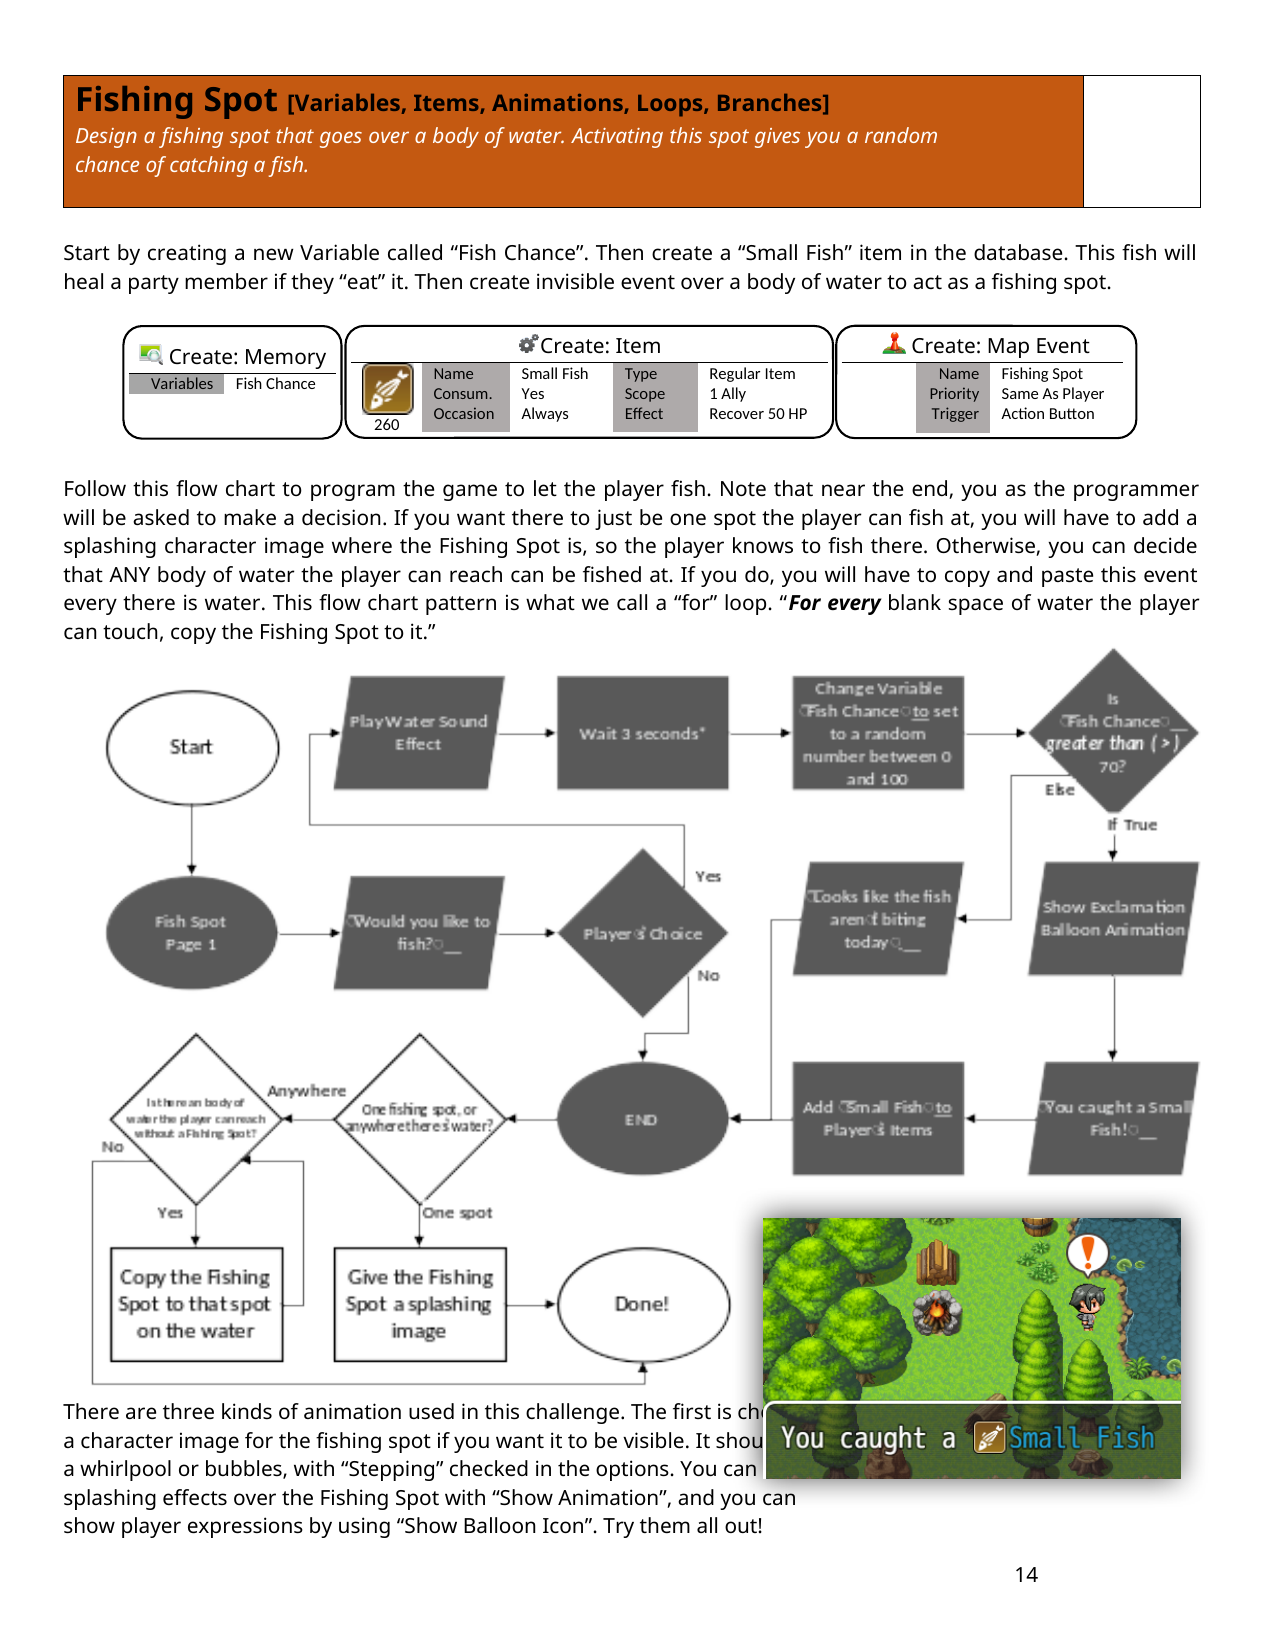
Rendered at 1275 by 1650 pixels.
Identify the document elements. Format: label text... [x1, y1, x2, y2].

text show player expressions by using “Show Balloon Icon”. Try them all out! [63, 1511, 1200, 1539]
text Follow this flow chart to program the game to let the player fish. Note that near the end, you as the programmer will be asked to make a decision. If you want there to just be one spot the player can fish at, you will have to add a splashing character image where the Fishing Spot is, so the player knows to fish there. Otherwise, you can decide that ANY body of water the player can reach can be fished at. If you do, you will have to copy and paste this event every there is water. This flow chart pattern is what we call a “for” loop. “For every blank space of water the player can touch, copy the Fishing Spot to it.” [63, 474, 1200, 645]
text There are three kinds of animation used in this challenge. The first is choosing [63, 1397, 738, 1426]
picture [763, 1218, 1181, 1479]
table_header [1084, 76, 1200, 207]
picture [362, 363, 414, 415]
text a whirlpool or bubbles, with “Stepping” checked in the options. You can make [63, 1454, 745, 1483]
text a character image for the fishing spot if you want it to be visible. It should be [63, 1426, 739, 1454]
text splashing effects over the Fishing Spot with “Show Animation”, and you can [63, 1483, 1200, 1511]
picture [139, 344, 163, 365]
text Start by creating a new Variable called “Fish Chance”. Then create a “Small Fish” item in the database. This fish will heal a party member if they “eat” it. Then create invisible event over a body of water to act as a fishing spot. [63, 238, 1200, 295]
picture [882, 332, 906, 354]
picture [517, 332, 540, 354]
table_header Fishing Spot [Variables, Items, Animations, Loops, Branches] Design a fishing spot that goes over a body of water. Activating this spot gives you a random chance of catching a fish. [64, 76, 1083, 207]
